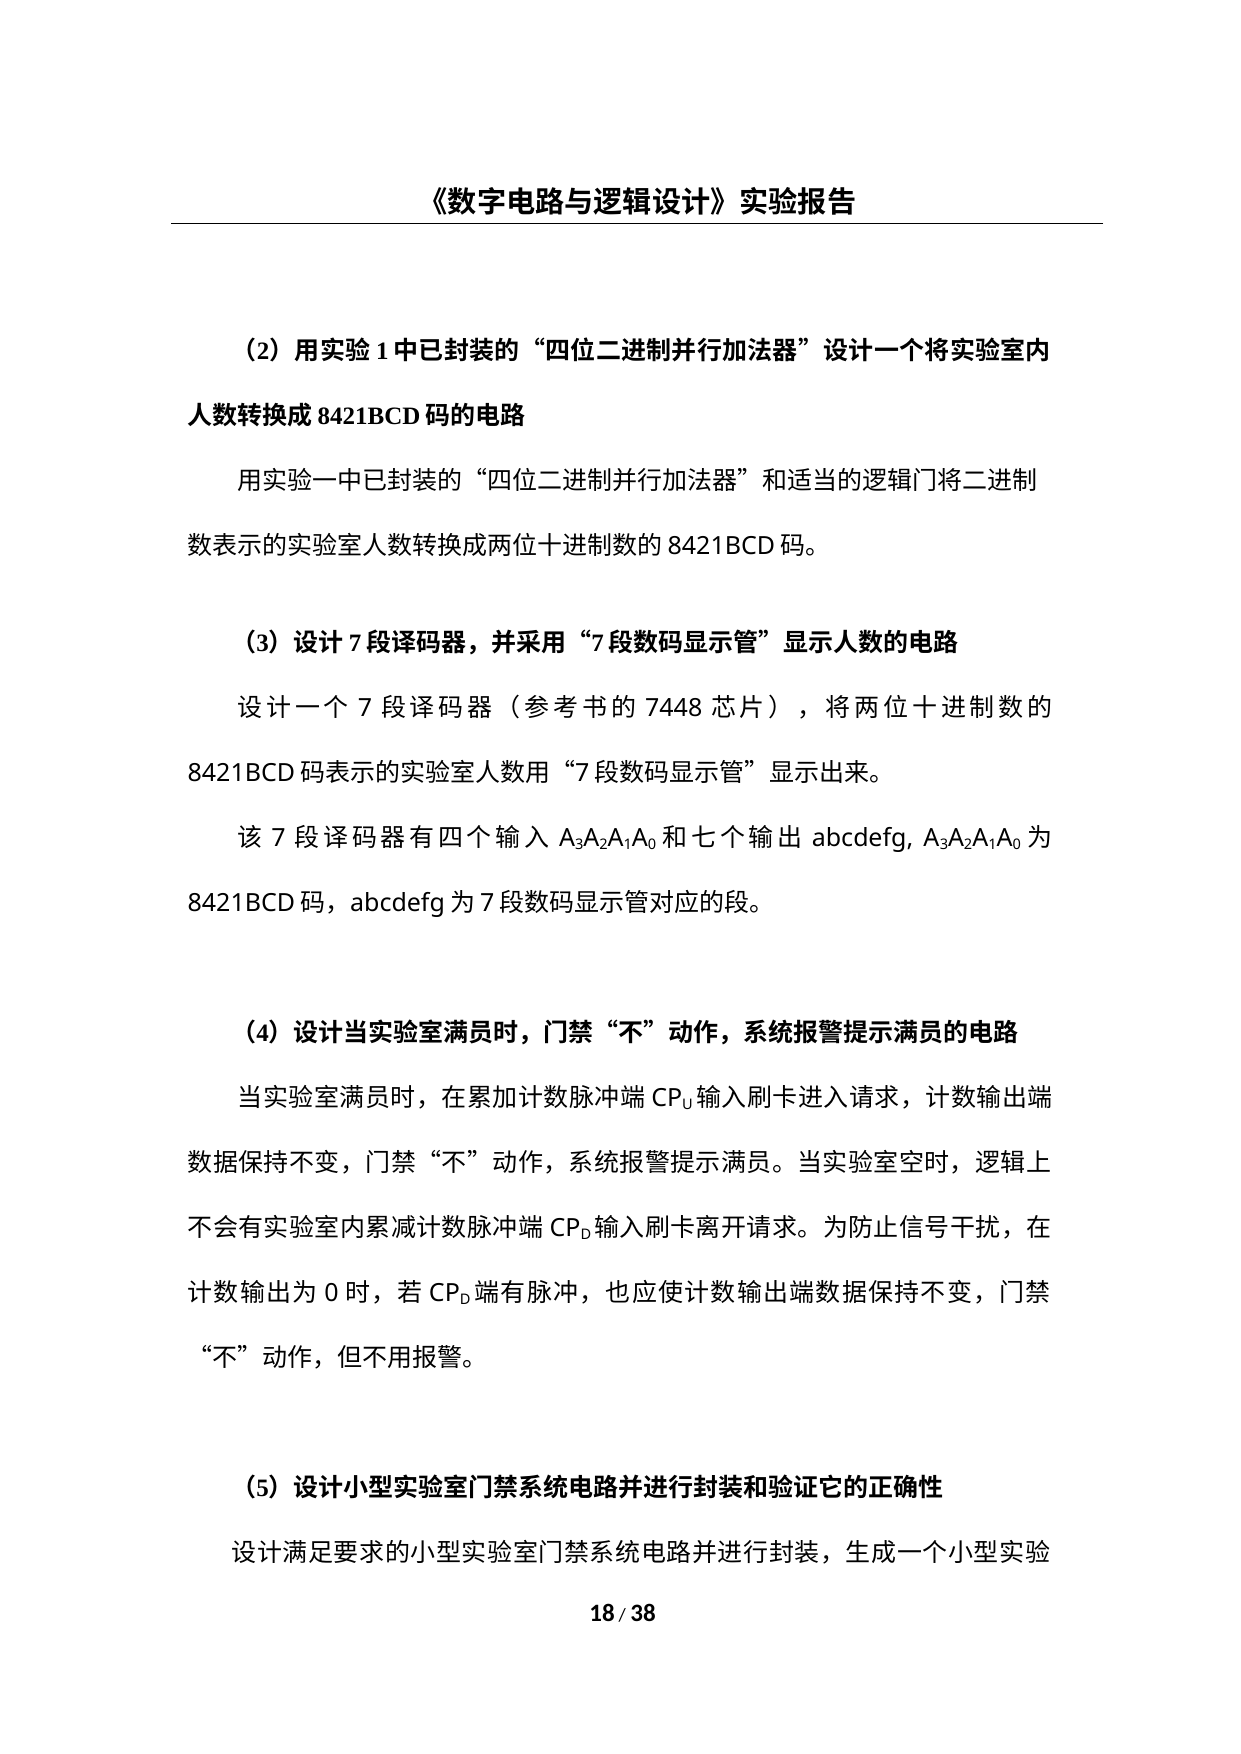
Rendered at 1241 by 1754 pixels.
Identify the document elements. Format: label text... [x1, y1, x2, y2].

text （2）用实验1中已封装的“四位二进制并行加法器”设计一个将实验室内人数转换成8421BCD码的电路 [187, 316, 1053, 446]
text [187, 1518, 1053, 1583]
text （4）设计当实验室满员时，门禁“不”动作，系统报警提示满员的电路 [187, 998, 1053, 1063]
text （5）设计小型实验室门禁系统电路并进行封装和验证它的正确性 [187, 1453, 1053, 1518]
list 该7段译码器有四个输入A3A2A1A0和七个输出abcdefg, A3A2A1A0为8421BCD码，abcdefg为7段数码显示管对应的段。 [187, 803, 1053, 933]
list 设计一个7段译码器（参考书的7448芯片），将两位十进制数的8421BCD码表示的实验室人数用“7段数码显示管”显示出来。 [187, 673, 1053, 803]
text （3）设计7段译码器，并采用“7段数码显示管”显示人数的电路 [187, 608, 1053, 673]
text 用实验一中已封装的“四位二进制并行加法器”和适当的逻辑门将二进制数表示的实验室人数转换成两位十进制数的8421BCD码。 [187, 446, 1053, 576]
text 当实验室满员时，在累加计数脉冲端CPU输入刷卡进入请求，计数输出端数据保持不变，门禁“不”动作，系统报警提示满员。当实验室空时，逻辑上不会有实验室内累减计数脉冲端CPD输入刷卡离开请求。为防止信号干扰，在计数输出为0时，若CPD端有脉冲，也应使计数输出端数据保持不变，门禁“不”动作，但不用报警。 [187, 1063, 1053, 1388]
